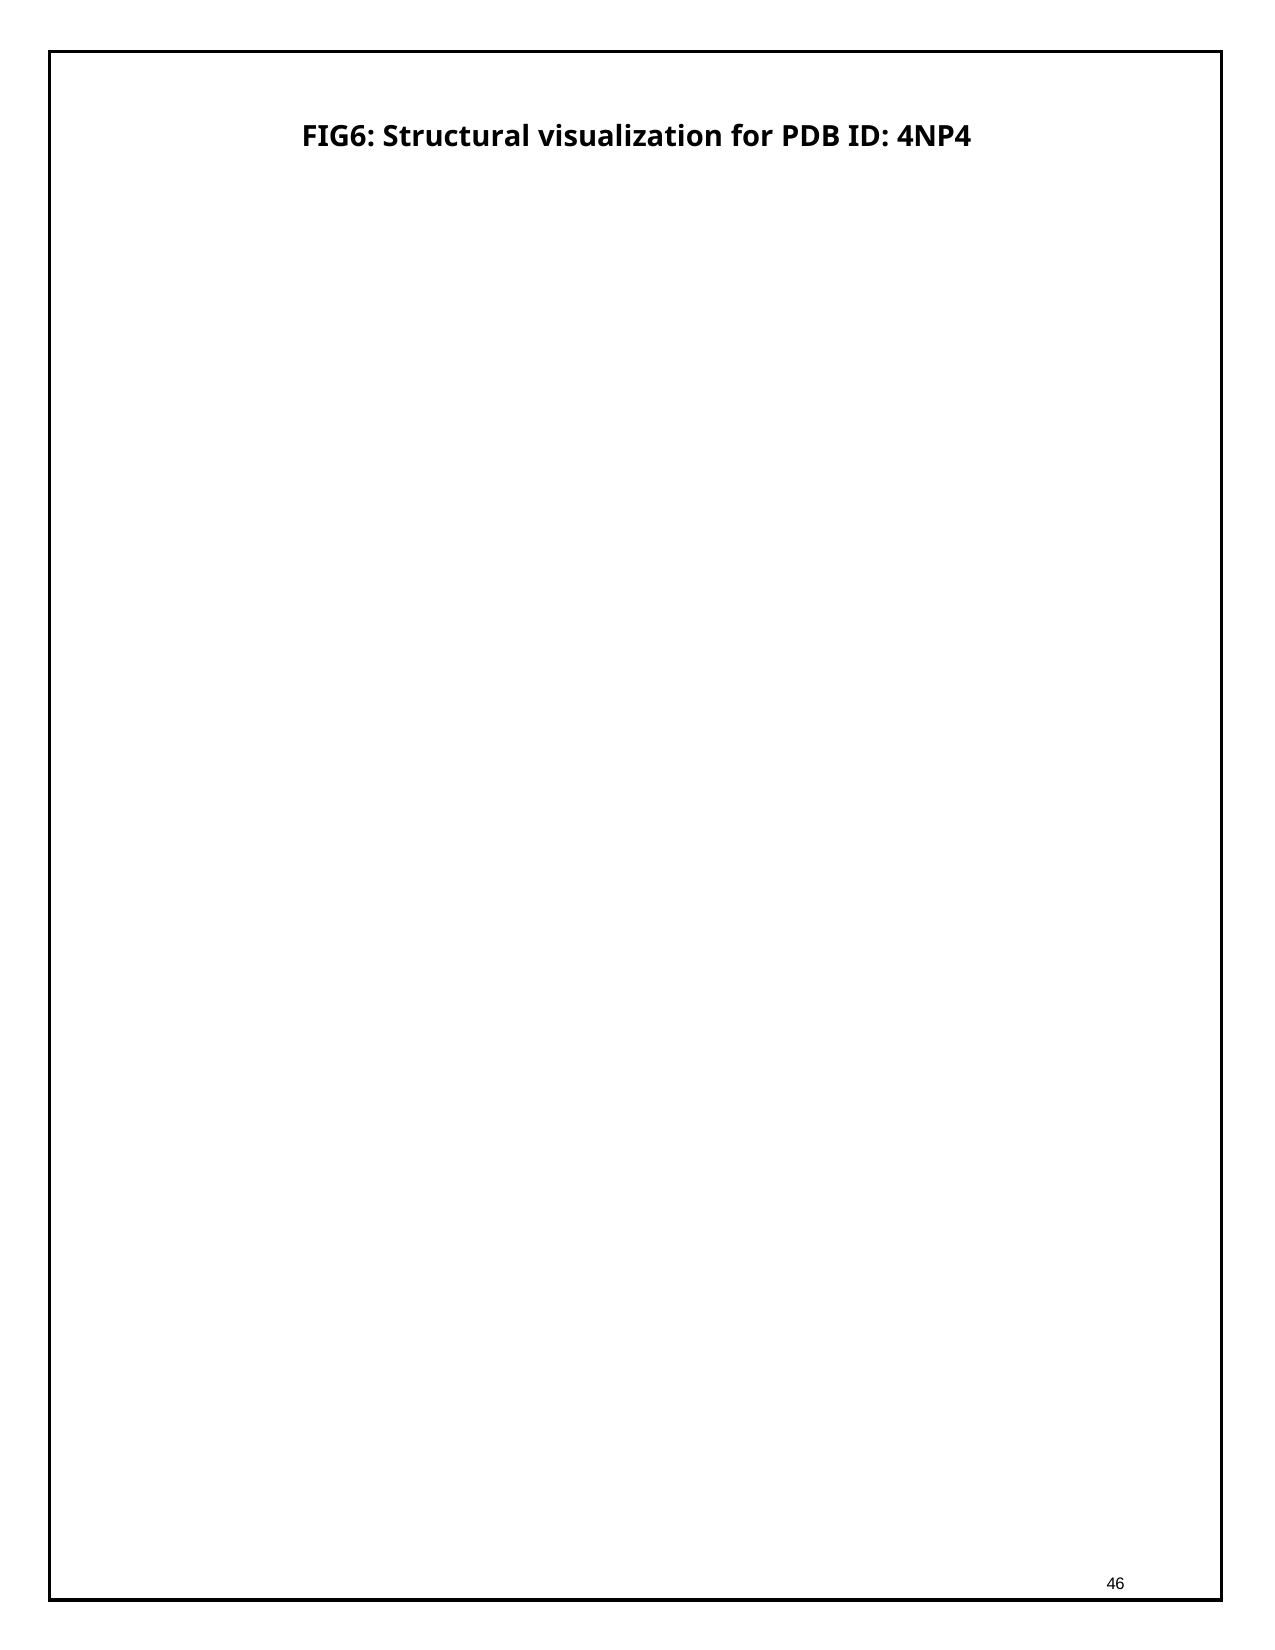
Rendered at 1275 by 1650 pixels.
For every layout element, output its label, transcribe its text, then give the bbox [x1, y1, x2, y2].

text FIG6: Structural visualization for PDB ID: 4NP4 [95, 115, 1178, 154]
